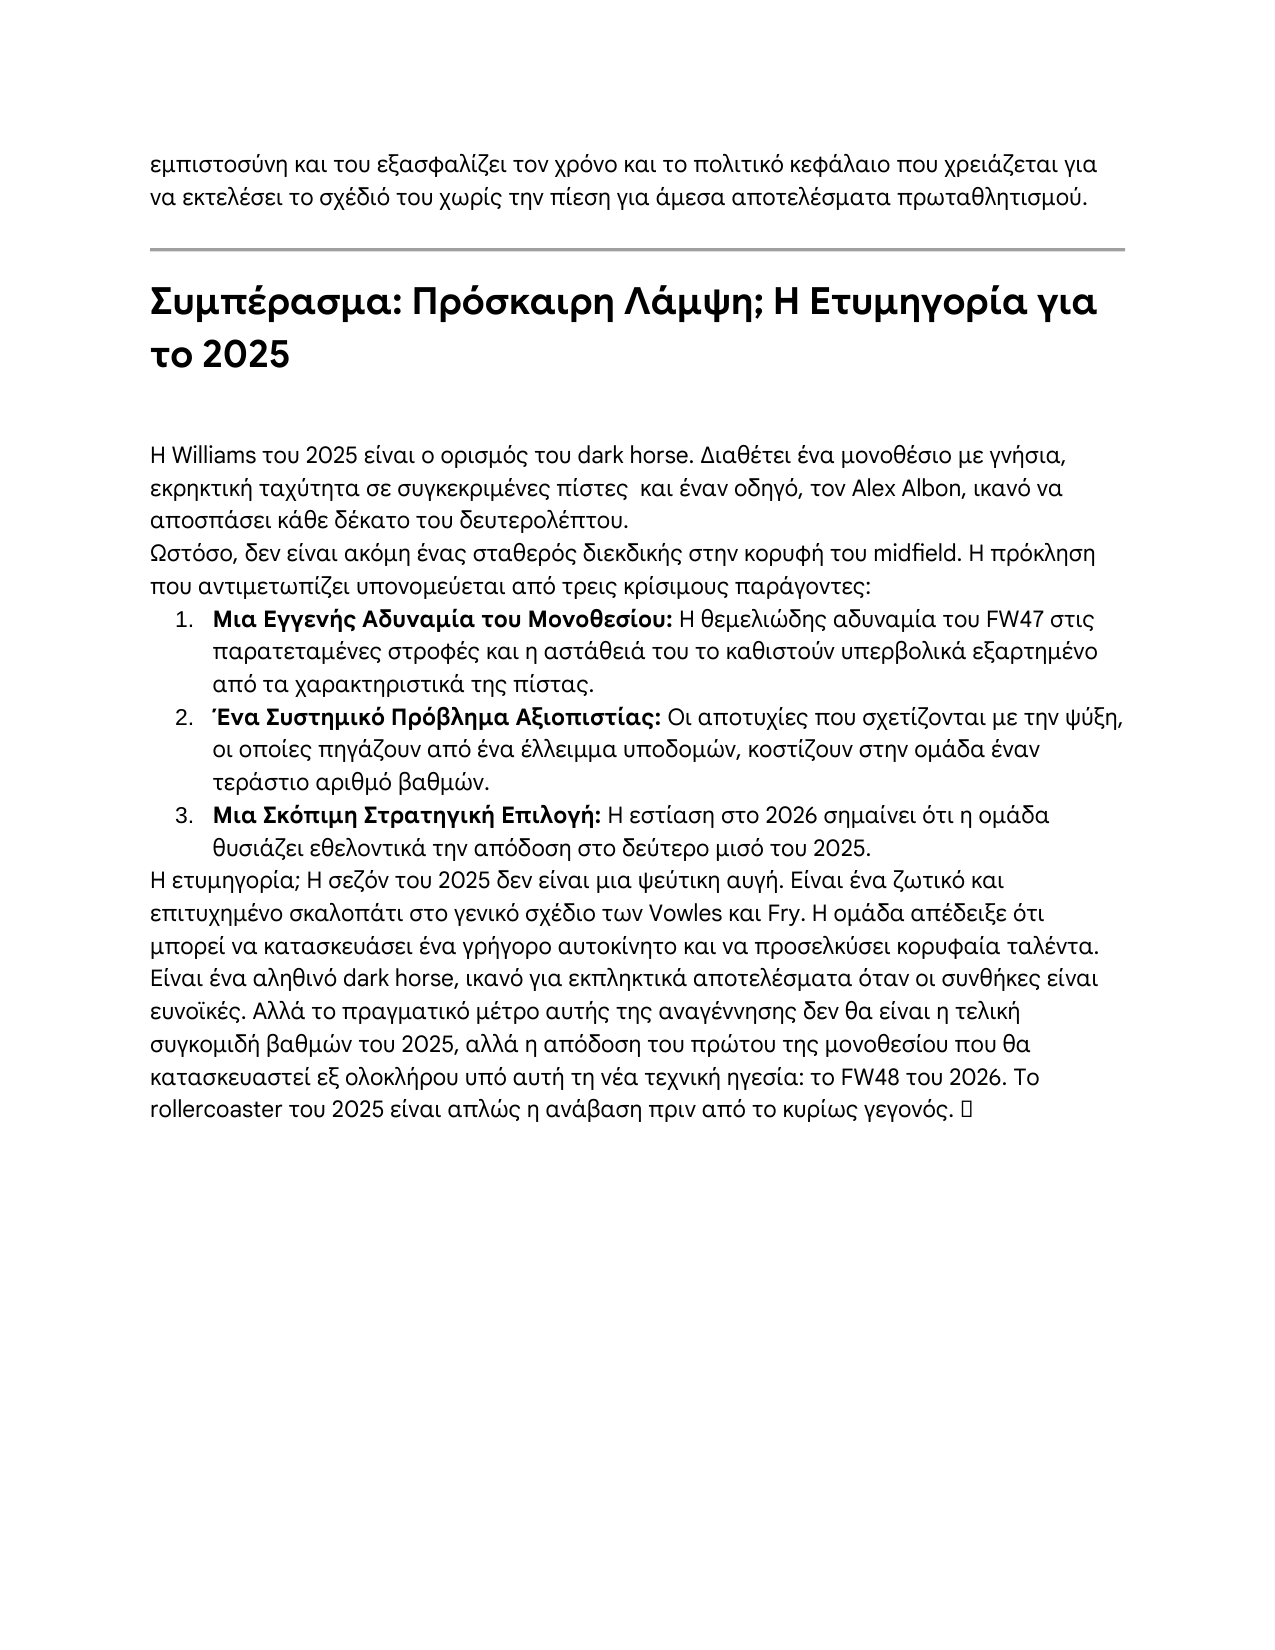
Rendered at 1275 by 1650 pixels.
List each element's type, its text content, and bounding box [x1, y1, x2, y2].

text Ωστόσο, δεν είναι ακόμη ένας σταθερός διεκδικής στην κορυφή του midfield. Η πρόκληση που αντιμετωπίζει υπονομεύεται από τρεις κρίσιμους παράγοντες: [150, 539, 1125, 601]
text Η ετυμηγορία; Η σεζόν του 2025 δεν είναι μια ψεύτικη αυγή. Είναι ένα ζωτικό και επιτυχημένο σκαλοπάτι στο γενικό σχέδιο των Vowles και Fry. Η ομάδα απέδειξε ότι μπορεί να κατασκευάσει ένα γρήγορο αυτοκίνητο και να προσελκύσει κορυφαία ταλέντα. Είναι ένα αληθινό dark horse, ικανό για εκπληκτικά αποτελέσματα όταν οι συνθήκες είναι ευνοϊκές. Αλλά το πραγματικό μέτρο αυτής της αναγέννησης δεν θα είναι η τελική συγκομιδή βαθμών του 2025, αλλά η απόδοση του πρώτου της μονοθεσίου που θα κατασκευαστεί εξ ολοκλήρου υπό αυτή τη νέα τεχνική ηγεσία: το FW48 του 2026. Το rollercoaster του 2025 είναι απλώς η ανάβαση πριν από το κυρίως γεγονός. 🏁 [150, 867, 1125, 1124]
list Μια Σκόπιμη Στρατηγική Επιλογή: Η εστίαση στο 2026 σημαίνει ότι η ομάδα θυσιάζει εθελοντικά την απόδοση στο δεύτερο μισό του 2025. [175, 801, 1125, 863]
subtitle Συμπέρασμα: Πρόσκαιρη Λάμψη; Η Ετυμηγορία για το 2025 [150, 278, 1125, 379]
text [150, 150, 1125, 211]
text Η Williams του 2025 είναι ο ορισμός του dark horse. Διαθέτει ένα μονοθέσιο με γνήσια, εκρηκτική ταχύτητα σε συγκεκριμένες πίστες και έναν οδηγό, τον Alex Albon, ικανό να αποσπάσει κάθε δέκατο του δευτερολέπτου. [150, 441, 1125, 536]
list Ένα Συστημικό Πρόβλημα Αξιοπιστίας: Οι αποτυχίες που σχετίζονται με την ψύξη, οι οποίες πηγάζουν από ένα έλλειμμα υποδομών, κοστίζουν στην ομάδα έναν τεράστιο αριθμό βαθμών. [175, 703, 1125, 797]
list Μια Εγγενής Αδυναμία του Μονοθεσίου: Η θεμελιώδης αδυναμία του FW47 στις παρατεταμένες στροφές και η αστάθειά του το καθιστούν υπερβολικά εξαρτημένο από τα χαρακτηριστικά της πίστας. [175, 605, 1125, 699]
